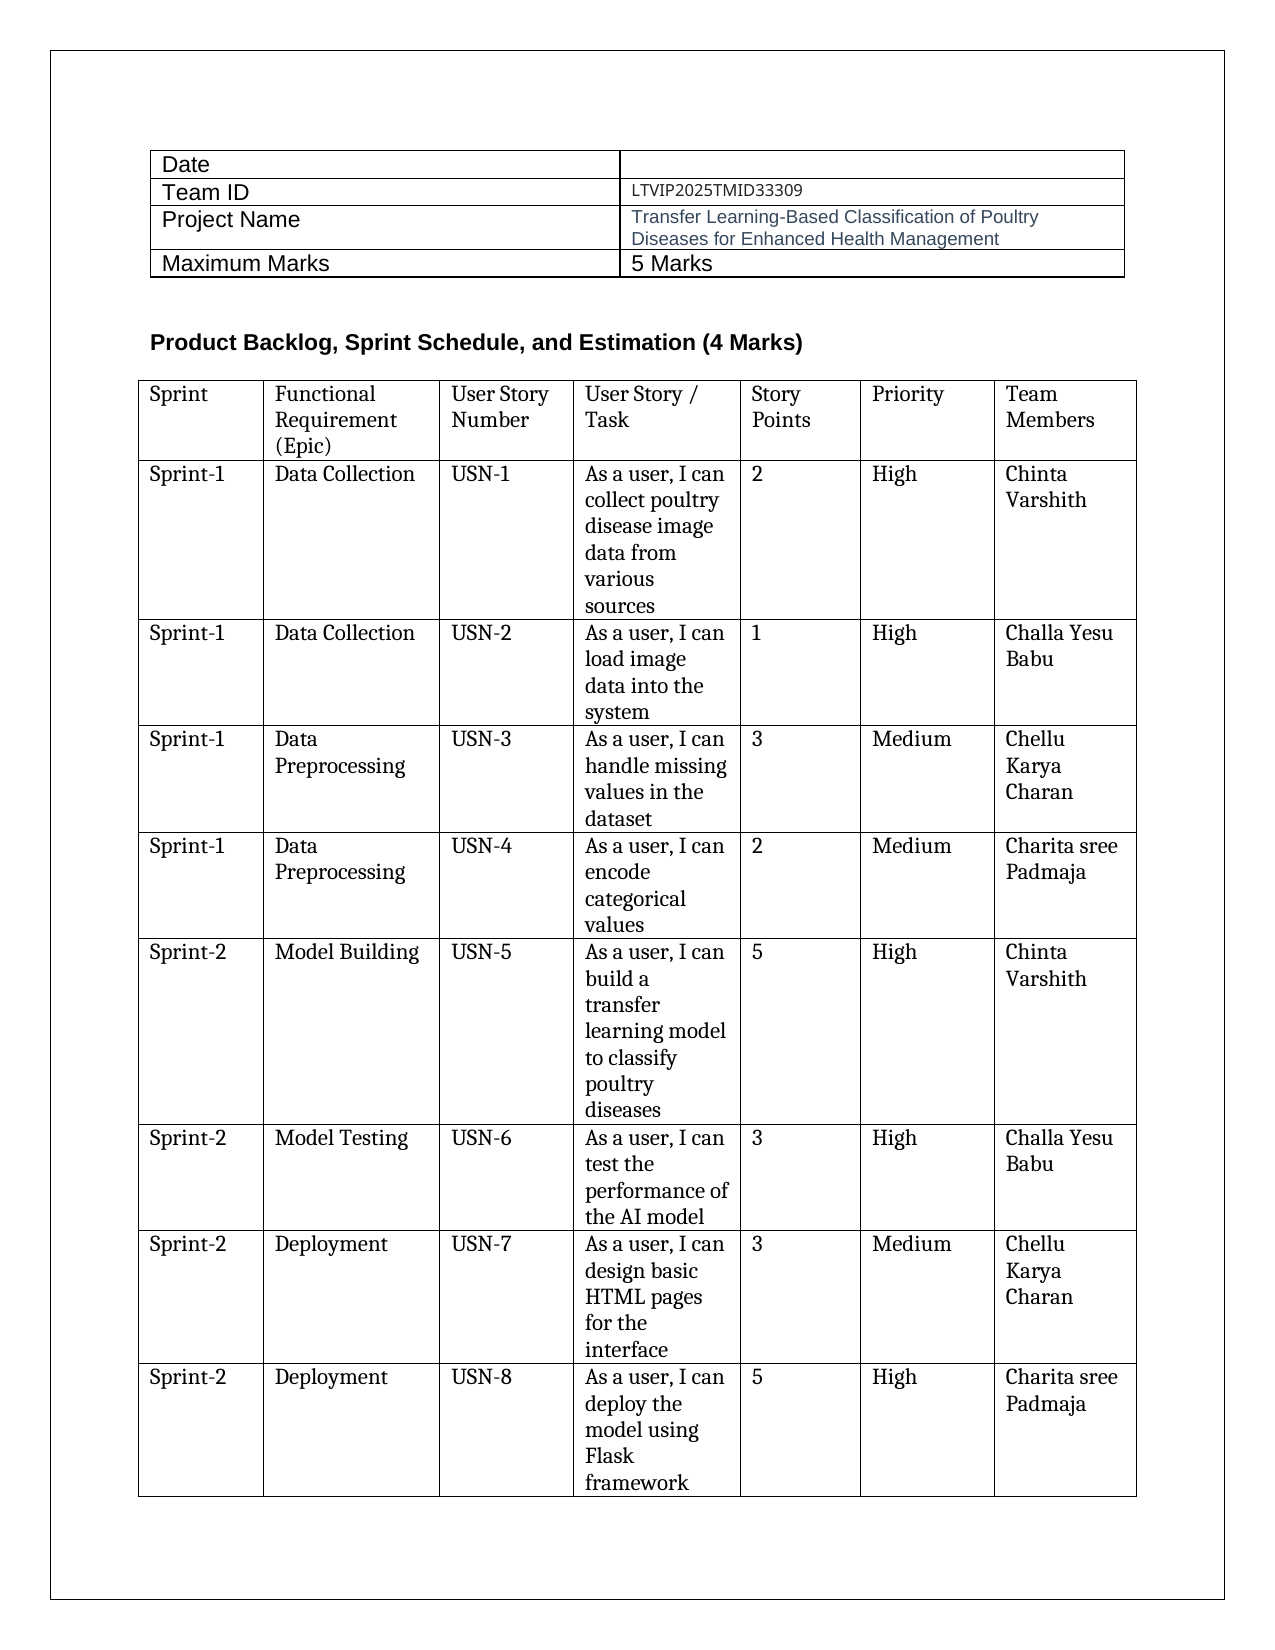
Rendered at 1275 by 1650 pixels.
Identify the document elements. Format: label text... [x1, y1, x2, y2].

table_header Priority [861, 381, 994, 459]
table_cell Challa Yesu Babu [995, 620, 1136, 725]
table_cell USN-1 [440, 461, 573, 619]
table_cell High [861, 620, 994, 725]
table_cell Transfer Learning-Based Classification of Poultry Diseases for Enhanced Health Management [621, 206, 1124, 249]
table_header Team Members [995, 381, 1136, 459]
table_cell As a user, I can test the performance of the AI model [574, 1125, 740, 1230]
table_cell As a user, I can design basic HTML pages for the interface [574, 1231, 740, 1363]
table_cell 1 [741, 620, 860, 725]
text Product Backlog, Sprint Schedule, and Estimation (4 Marks) [150, 328, 1125, 355]
table_cell Medium [861, 833, 994, 938]
table_cell Data Collection [264, 461, 439, 619]
table_cell As a user, I can load image data into the system [574, 620, 740, 725]
table_cell High [861, 1125, 994, 1230]
table_cell 3 [741, 1231, 860, 1363]
table_cell Deployment [264, 1231, 439, 1363]
table_cell USN-7 [440, 1231, 573, 1363]
table_cell 2 [741, 461, 860, 619]
table_cell USN-8 [440, 1364, 573, 1496]
table_cell Chinta Varshith [995, 939, 1136, 1124]
table_header [621, 151, 1124, 177]
table_cell Sprint-1 [139, 726, 263, 832]
table_cell LTVIP2025TMID33309 [621, 179, 1124, 205]
table_cell Sprint-2 [139, 1364, 263, 1496]
table_cell Sprint-1 [139, 461, 263, 619]
table_cell Model Building [264, 939, 439, 1124]
table_cell 2 [741, 833, 860, 938]
table_cell Sprint-2 [139, 1125, 263, 1230]
table_header Sprint [139, 381, 263, 459]
table_cell Deployment [264, 1364, 439, 1496]
table_cell 5 Marks [621, 250, 1124, 276]
table_cell Chellu Karya Charan [995, 1231, 1136, 1363]
table_cell USN-4 [440, 833, 573, 938]
table_cell High [861, 1364, 994, 1496]
table_cell Model Testing [264, 1125, 439, 1230]
table_cell Data Collection [264, 620, 439, 725]
table_cell Sprint-2 [139, 1231, 263, 1363]
table_cell As a user, I can collect poultry disease image data from various sources [574, 461, 740, 619]
table_cell 3 [741, 726, 860, 832]
table_cell Maximum Marks [151, 250, 619, 276]
table_cell Project Name [151, 206, 619, 249]
table_header User Story Number [440, 381, 573, 459]
table_cell High [861, 939, 994, 1124]
table_cell Challa Yesu Babu [995, 1125, 1136, 1230]
table_header Story Points [741, 381, 860, 459]
table_cell As a user, I can encode categorical values [574, 833, 740, 938]
table_cell Chellu Karya Charan [995, 726, 1136, 832]
table_cell USN-6 [440, 1125, 573, 1230]
table_cell As a user, I can build a transfer learning model to classify poultry diseases [574, 939, 740, 1124]
table_cell Sprint-1 [139, 833, 263, 938]
table_cell As a user, I can deploy the model using Flask framework [574, 1364, 740, 1496]
table_header Date [151, 151, 619, 177]
table_cell Team ID [151, 179, 619, 205]
table_cell Sprint-1 [139, 620, 263, 725]
table_cell 3 [741, 1125, 860, 1230]
table_cell USN-3 [440, 726, 573, 832]
table_cell 5 [741, 1364, 860, 1496]
table_cell Data Preprocessing [264, 833, 439, 938]
table_cell Medium [861, 726, 994, 832]
table_cell USN-5 [440, 939, 573, 1124]
table_cell 5 [741, 939, 860, 1124]
table_header User Story / Task [574, 381, 740, 459]
table_header Functional Requirement (Epic) [264, 381, 439, 459]
table_cell Data Preprocessing [264, 726, 439, 832]
table_cell As a user, I can handle missing values in the dataset [574, 726, 740, 832]
table_cell USN-2 [440, 620, 573, 725]
table_cell Charita sree Padmaja [995, 1364, 1136, 1496]
table_cell Sprint-2 [139, 939, 263, 1124]
table_cell Charita sree Padmaja [995, 833, 1136, 938]
table_cell Chinta Varshith [995, 461, 1136, 619]
table_cell High [861, 461, 994, 619]
table_cell Medium [861, 1231, 994, 1363]
